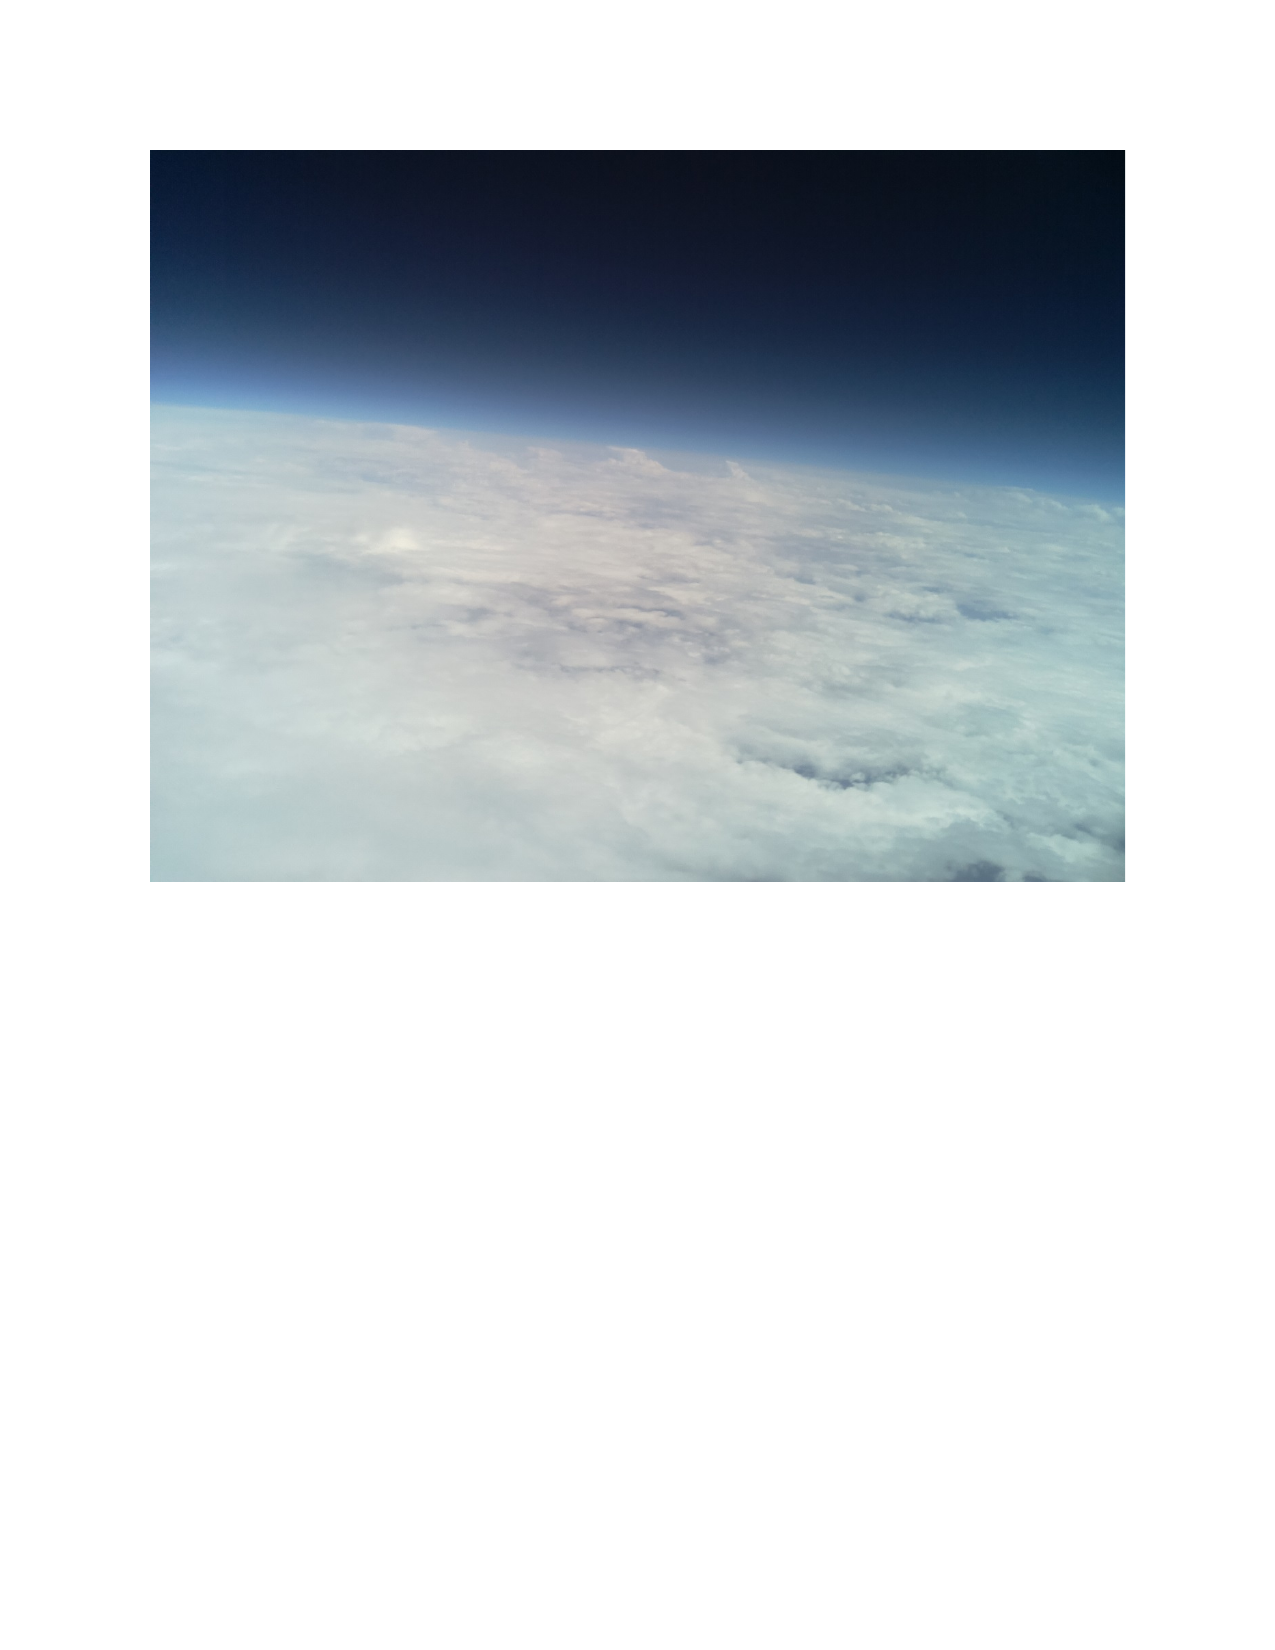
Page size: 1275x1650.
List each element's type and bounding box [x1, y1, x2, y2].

picture [150, 150, 1125, 882]
